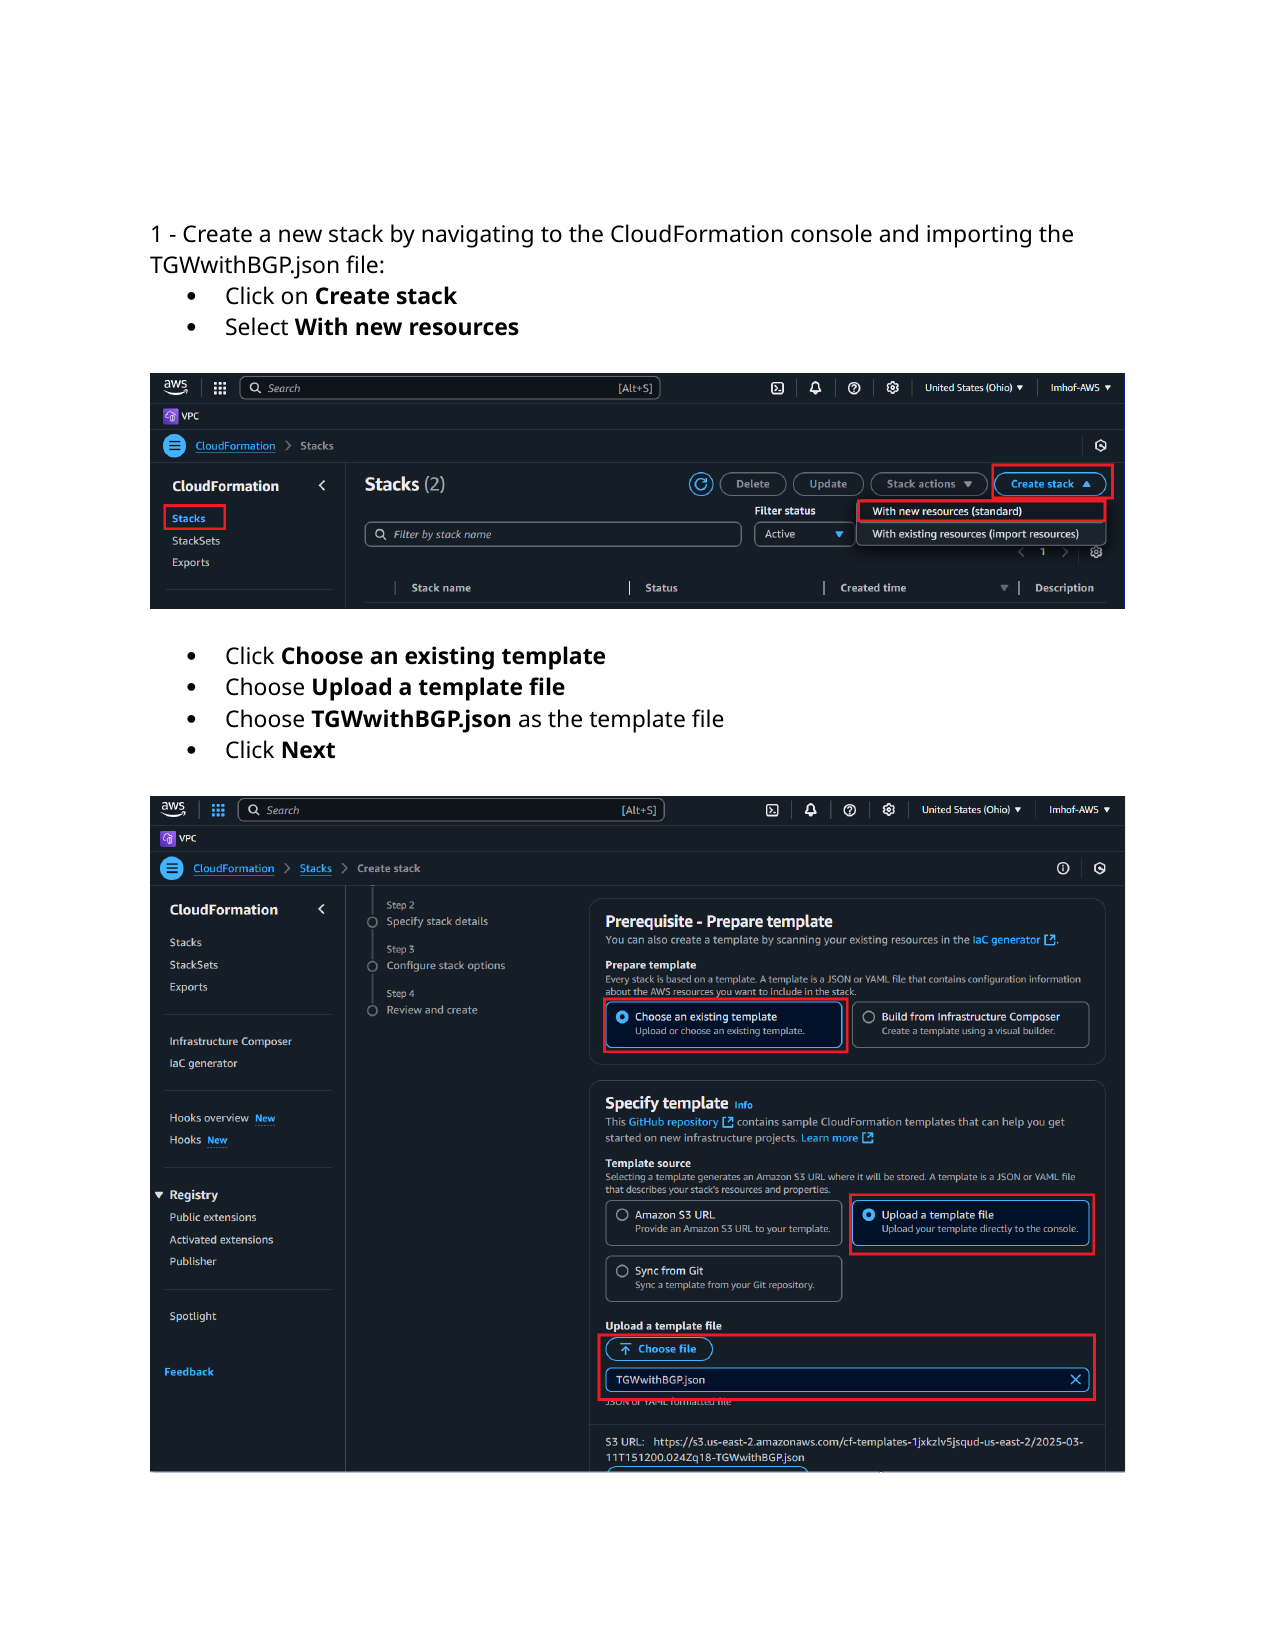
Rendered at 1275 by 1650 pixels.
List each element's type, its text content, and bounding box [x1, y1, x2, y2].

list Click Choose an existing template [187, 640, 1125, 671]
list Select With new resources [187, 311, 1125, 342]
text 1 - Create a new stack by navigating to the CloudFormation console and importing the TGWwithBGP.json file: [150, 217, 1125, 280]
list Choose TGWwithBGP.json as the template file [187, 703, 1125, 734]
picture [150, 373, 1125, 609]
list Choose Upload a template file [187, 671, 1125, 703]
picture [150, 796, 1125, 1473]
list Click on Create stack [187, 280, 1125, 311]
list Click Next [187, 734, 1125, 765]
